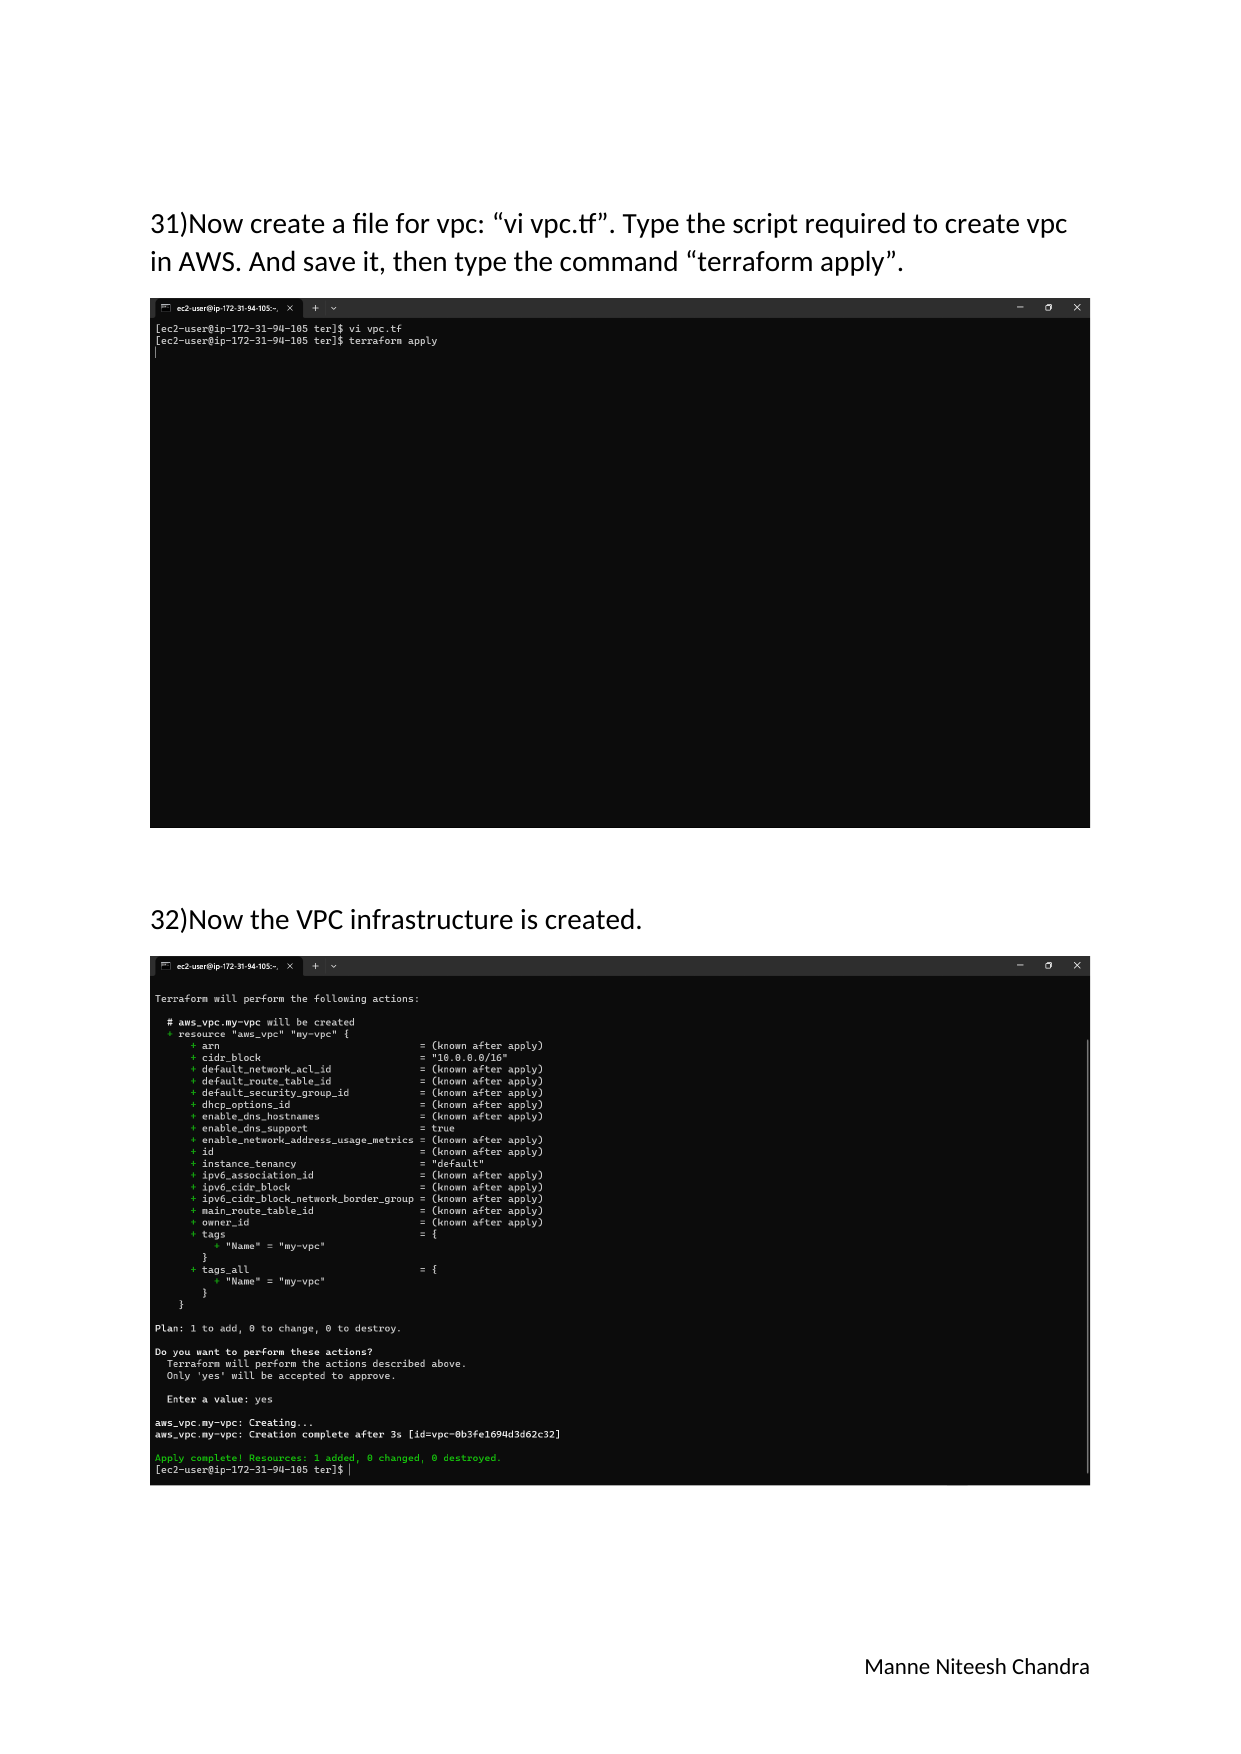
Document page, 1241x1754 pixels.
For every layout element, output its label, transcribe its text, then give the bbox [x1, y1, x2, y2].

text 31)Now create a file for vpc: “vi vpc.tf”. Type the script required to create vpc in AWS. And save it, then type the command “terraform apply”. [150, 205, 1090, 279]
picture [150, 956, 1091, 1486]
picture [150, 298, 1091, 828]
text 32)Now the VPC infrastructure is created. [150, 901, 1090, 937]
